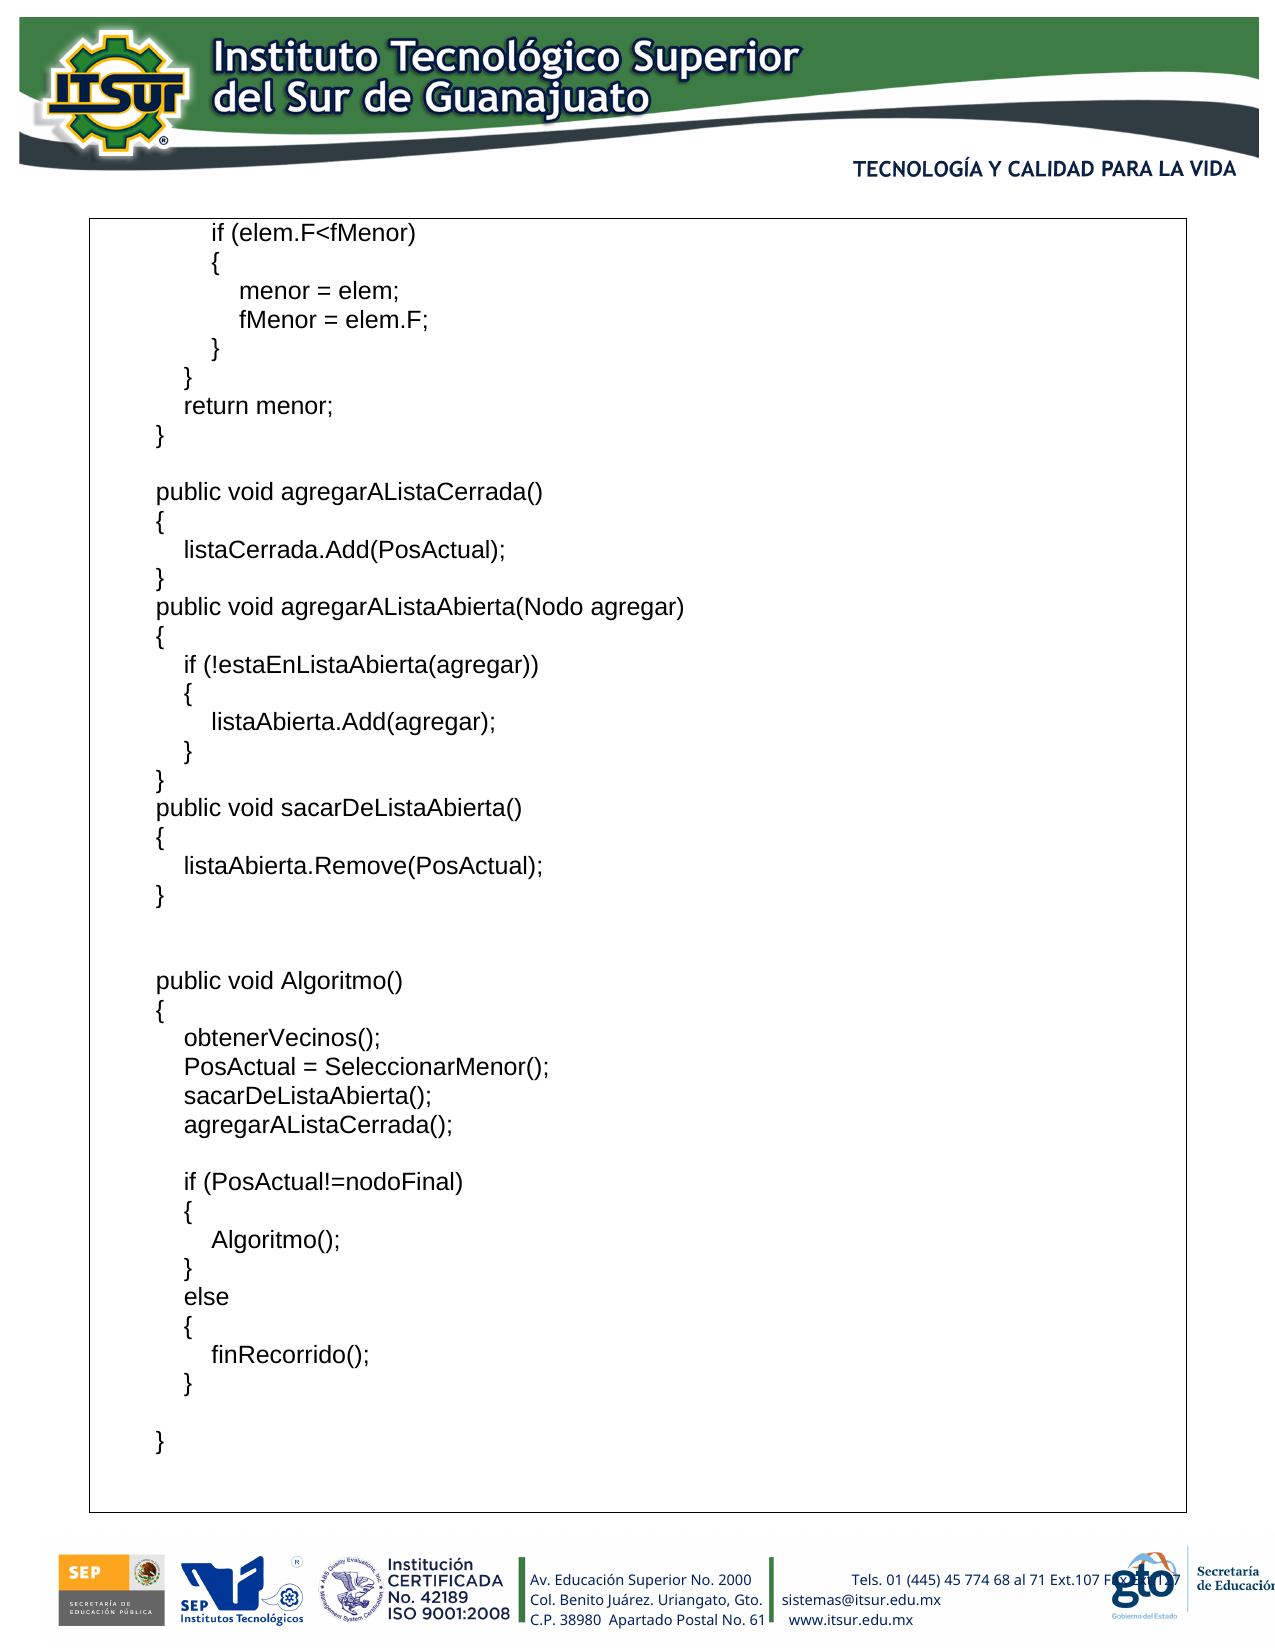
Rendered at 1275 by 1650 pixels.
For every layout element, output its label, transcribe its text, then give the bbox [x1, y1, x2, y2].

picture [19, 17, 1259, 196]
picture [43, 1531, 1275, 1644]
